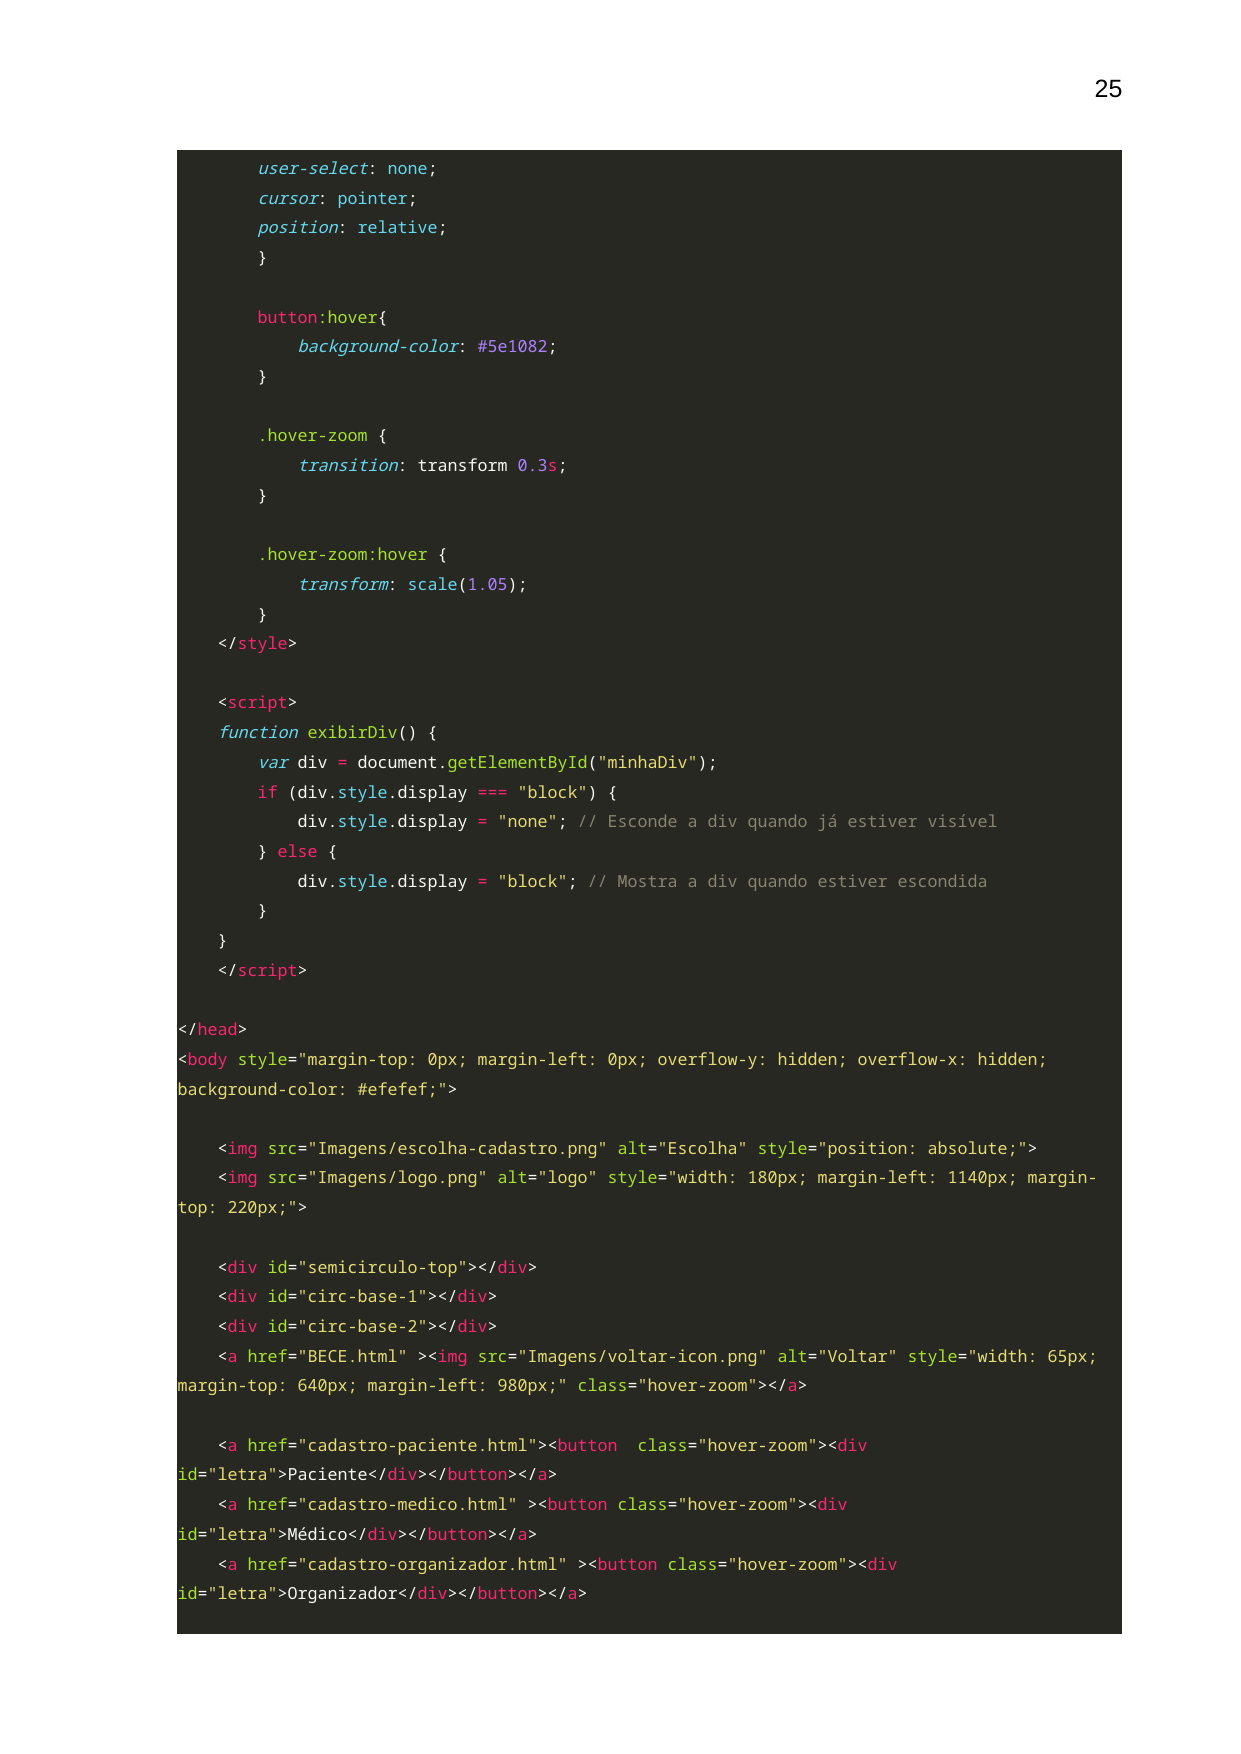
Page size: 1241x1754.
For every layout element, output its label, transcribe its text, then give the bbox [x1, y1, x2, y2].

text <script> [177, 684, 1122, 714]
text } else { [177, 833, 1122, 862]
text <a href="cadastro-medico.html" ><button class="hover-zoom"><div id="letra">Médico</div></button></a> [177, 1486, 1122, 1545]
text </script> [177, 951, 1122, 981]
text </style> [177, 625, 1122, 654]
text <div id="semicirculo-top"></div> [177, 1248, 1122, 1278]
text } [177, 476, 1122, 506]
text transform: scale(1.05); [177, 565, 1122, 595]
text </head> [177, 1011, 1122, 1040]
text .hover-zoom { [177, 417, 1122, 447]
text <img src="Imagens/logo.png" alt="logo" style="width: 180px; margin-left: 1140px; margin-top: 220px;"> [177, 1159, 1122, 1218]
text cursor: pointer; [177, 179, 1122, 209]
text .hover-zoom:hover { [177, 536, 1122, 565]
text <a href="cadastro-paciente.html"><button class="hover-zoom"><div id="letra">Paciente</div></button></a> [177, 1426, 1122, 1486]
text button:hover{ [177, 298, 1122, 328]
text div.style.display = "block"; // Mostra a div quando estiver escondida [177, 862, 1122, 892]
text } [177, 595, 1122, 625]
text } [177, 239, 1122, 268]
text position: relative; [177, 209, 1122, 239]
text } [177, 358, 1122, 387]
text background-color: #5e1082; [177, 328, 1122, 358]
text var div = document.getElementById("minhaDiv"); [177, 743, 1122, 773]
text user-select: none; [177, 150, 1122, 179]
text <a href="cadastro-organizador.html" ><button class="hover-zoom"><div id="letra">Organizador</div></button></a> [177, 1545, 1122, 1604]
text <body style="margin-top: 0px; margin-left: 0px; overflow-y: hidden; overflow-x: hidden; background-color: #efefef;"> [177, 1040, 1122, 1100]
text <img src="Imagens/escolha-cadastro.png" alt="Escolha" style="position: absolute;"> [177, 1129, 1122, 1159]
text div.style.display = "none"; // Esconde a div quando já estiver visível [177, 803, 1122, 833]
text if (div.style.display === "block") { [177, 773, 1122, 803]
text <div id="circ-base-2"></div> [177, 1308, 1122, 1337]
text transition: transform 0.3s; [177, 447, 1122, 476]
text } [177, 892, 1122, 922]
text function exibirDiv() { [177, 714, 1122, 743]
text } [177, 922, 1122, 951]
text <a href="BECE.html" ><img src="Imagens/voltar-icon.png" alt="Voltar" style="width: 65px; margin-top: 640px; margin-left: 980px;" class="hover-zoom"></a> [177, 1337, 1122, 1397]
text <div id="circ-base-1"></div> [177, 1278, 1122, 1308]
